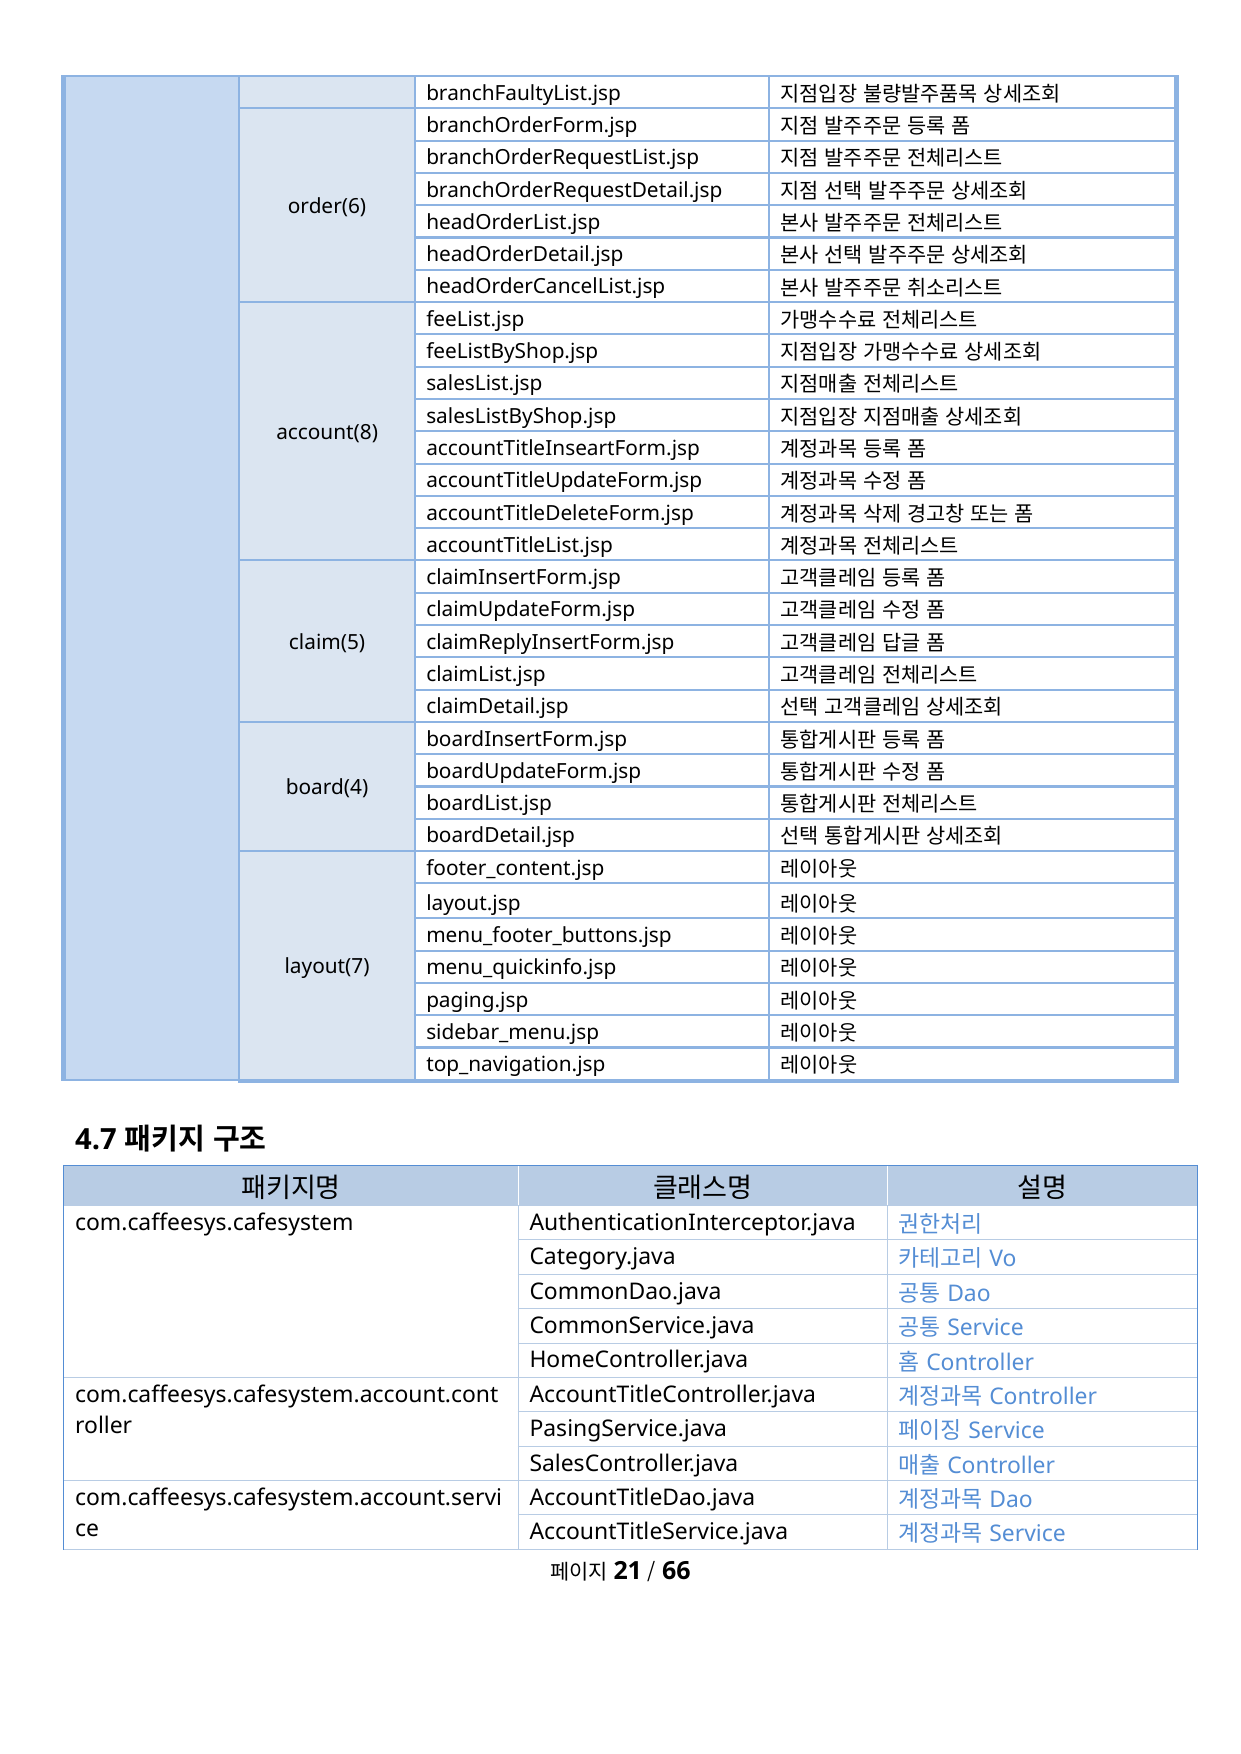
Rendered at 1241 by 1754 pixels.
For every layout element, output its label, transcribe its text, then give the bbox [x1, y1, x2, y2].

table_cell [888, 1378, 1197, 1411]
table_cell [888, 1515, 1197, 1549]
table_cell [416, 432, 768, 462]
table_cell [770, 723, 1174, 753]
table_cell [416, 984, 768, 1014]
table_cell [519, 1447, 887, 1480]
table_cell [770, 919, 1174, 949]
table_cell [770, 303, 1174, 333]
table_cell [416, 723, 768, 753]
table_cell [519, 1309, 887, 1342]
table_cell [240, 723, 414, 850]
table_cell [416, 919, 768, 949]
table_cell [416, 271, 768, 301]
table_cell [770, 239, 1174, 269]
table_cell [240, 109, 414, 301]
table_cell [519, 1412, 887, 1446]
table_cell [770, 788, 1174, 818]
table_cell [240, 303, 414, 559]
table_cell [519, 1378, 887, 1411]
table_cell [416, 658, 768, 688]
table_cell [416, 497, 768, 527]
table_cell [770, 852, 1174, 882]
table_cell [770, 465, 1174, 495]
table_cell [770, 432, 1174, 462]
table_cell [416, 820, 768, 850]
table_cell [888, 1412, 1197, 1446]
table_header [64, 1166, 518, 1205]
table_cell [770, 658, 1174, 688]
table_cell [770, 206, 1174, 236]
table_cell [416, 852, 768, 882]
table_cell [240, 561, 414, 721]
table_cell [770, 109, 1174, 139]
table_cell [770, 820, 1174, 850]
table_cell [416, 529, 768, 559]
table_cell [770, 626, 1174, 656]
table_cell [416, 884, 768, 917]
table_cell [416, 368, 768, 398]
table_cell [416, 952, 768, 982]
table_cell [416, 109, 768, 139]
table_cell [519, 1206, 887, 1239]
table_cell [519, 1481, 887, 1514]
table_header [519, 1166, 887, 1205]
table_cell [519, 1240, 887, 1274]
text 4.7 패키지 구조 [75, 1116, 1165, 1158]
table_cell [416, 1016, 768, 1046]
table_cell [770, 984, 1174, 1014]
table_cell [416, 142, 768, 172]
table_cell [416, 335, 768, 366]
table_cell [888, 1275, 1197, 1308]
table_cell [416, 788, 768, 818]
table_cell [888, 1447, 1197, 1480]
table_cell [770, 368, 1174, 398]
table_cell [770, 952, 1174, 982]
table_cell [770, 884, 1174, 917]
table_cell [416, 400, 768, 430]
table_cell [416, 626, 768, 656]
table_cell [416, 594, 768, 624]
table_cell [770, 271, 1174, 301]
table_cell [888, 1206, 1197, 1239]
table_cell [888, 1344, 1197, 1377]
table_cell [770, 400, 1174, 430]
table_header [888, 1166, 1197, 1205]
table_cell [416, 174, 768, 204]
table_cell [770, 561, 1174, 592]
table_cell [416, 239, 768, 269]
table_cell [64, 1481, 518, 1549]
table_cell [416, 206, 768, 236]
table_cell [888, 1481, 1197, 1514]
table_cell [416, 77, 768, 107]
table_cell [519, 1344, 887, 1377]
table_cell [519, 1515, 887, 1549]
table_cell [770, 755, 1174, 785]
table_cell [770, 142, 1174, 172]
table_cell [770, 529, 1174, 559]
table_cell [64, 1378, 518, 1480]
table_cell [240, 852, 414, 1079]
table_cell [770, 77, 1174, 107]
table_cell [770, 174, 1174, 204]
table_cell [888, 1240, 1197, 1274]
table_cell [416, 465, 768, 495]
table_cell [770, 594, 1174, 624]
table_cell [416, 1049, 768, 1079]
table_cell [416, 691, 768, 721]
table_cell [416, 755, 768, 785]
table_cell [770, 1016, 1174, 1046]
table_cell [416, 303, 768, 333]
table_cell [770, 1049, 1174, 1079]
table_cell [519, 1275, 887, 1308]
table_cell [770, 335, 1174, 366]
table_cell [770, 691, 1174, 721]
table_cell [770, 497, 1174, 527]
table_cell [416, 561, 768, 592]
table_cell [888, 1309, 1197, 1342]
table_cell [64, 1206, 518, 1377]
